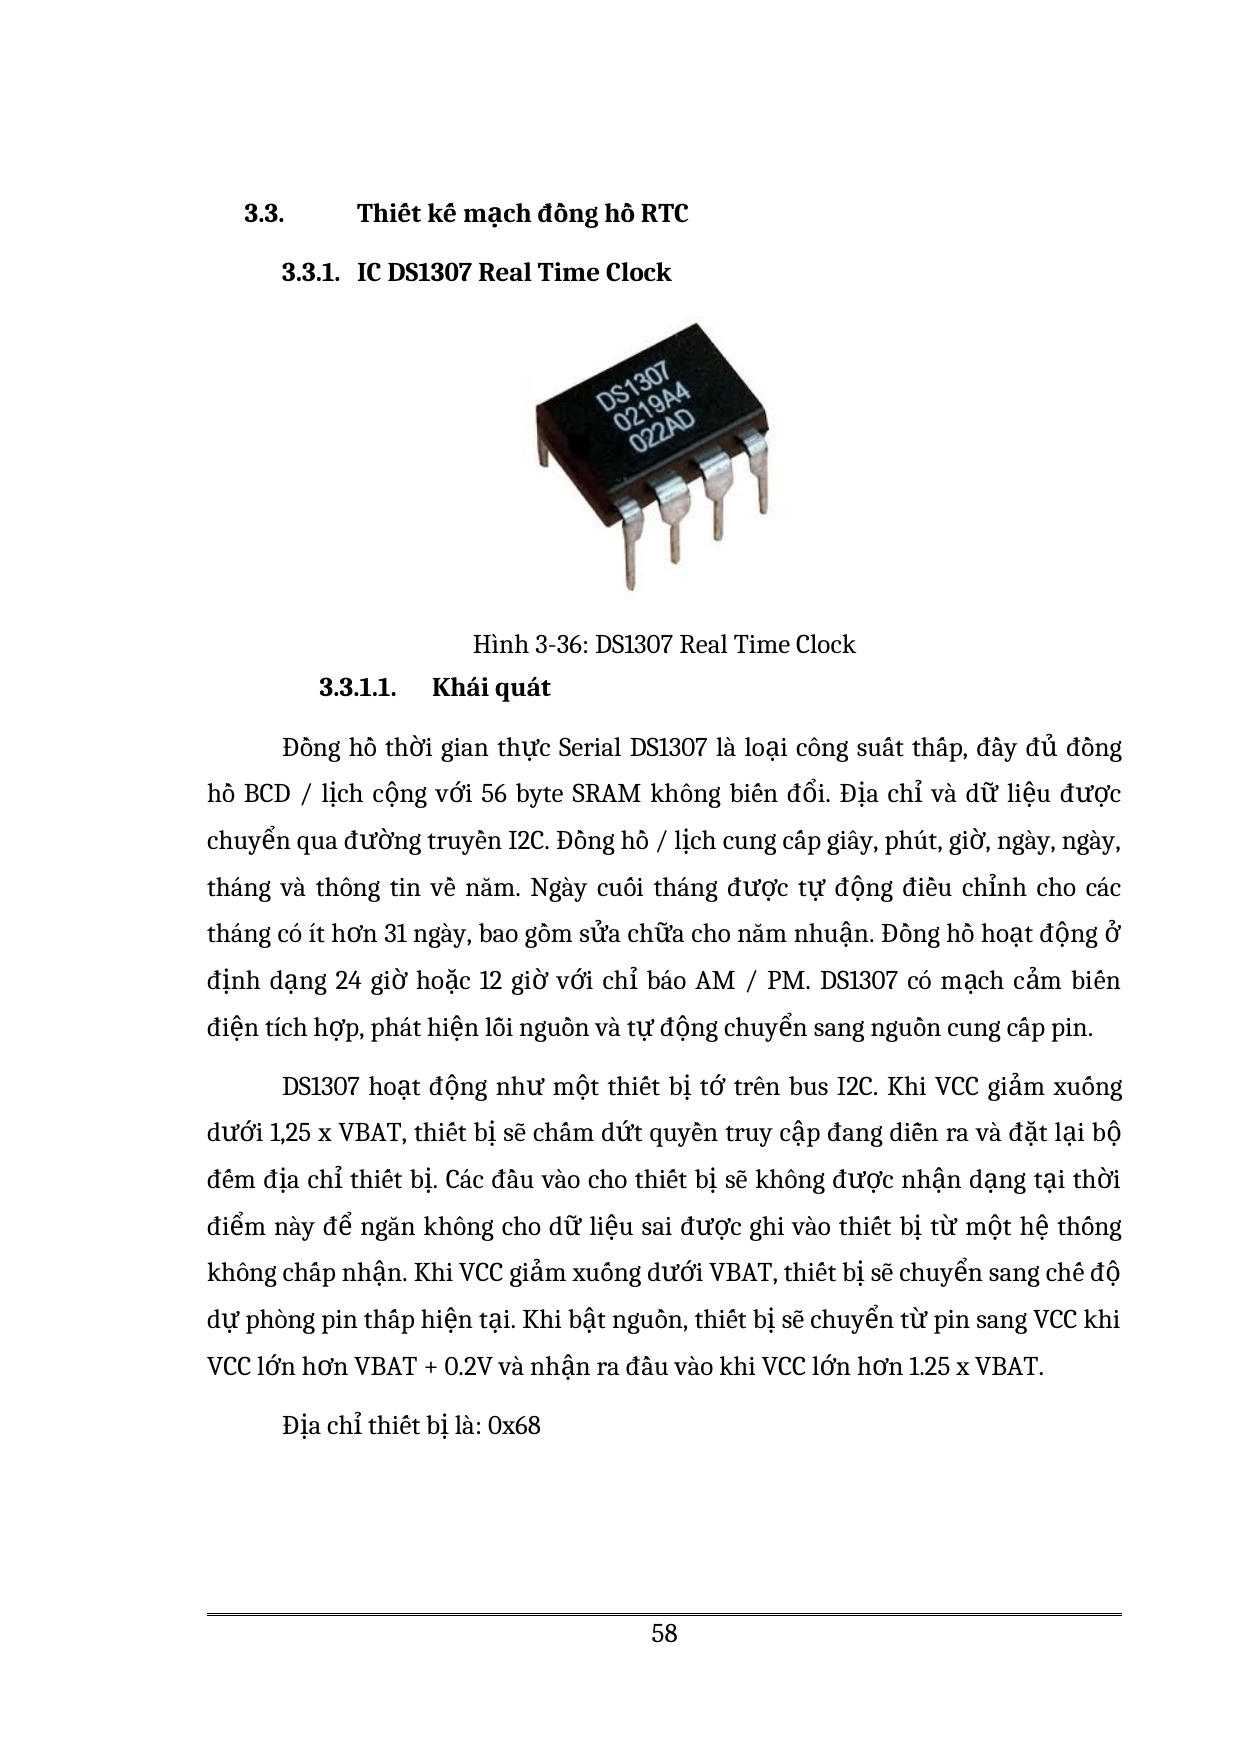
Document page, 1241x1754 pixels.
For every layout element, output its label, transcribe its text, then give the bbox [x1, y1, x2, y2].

subtitle Thiết kế mạch đồng hồ RTC [244, 198, 1122, 229]
text Đồng hồ thời gian thực Serial DS1307 là loại công suất thấp, đầy đủ đồng hồ BCD / lịch cộng với 56 byte SRAM không biến đổi. Địa chỉ và dữ liệu được chuyển qua đường truyền I2C. Đồng hồ / lịch cung cấp giây, phút, giờ, ngày, ngày, tháng và thông tin về năm. Ngày cuối tháng được tự động điều chỉnh cho các tháng có ít hơn 31 ngày, bao gồm sửa chữa cho năm nhuận. Đồng hồ hoạt động ở định dạng 24 giờ hoặc 12 giờ với chỉ báo AM / PM. DS1307 có mạch cảm biến điện tích hợp, phát hiện lỗi nguồn và tự động chuyển sang nguồn cung cấp pin. [207, 732, 1122, 1043]
subtitle IC DS1307 Real Time Clock [282, 257, 1122, 288]
picture [522, 316, 807, 601]
text Địa chỉ thiết bị là: 0x68 [207, 1410, 1122, 1441]
text DS1307 hoạt động như một thiết bị tớ trên bus I2C. Khi VCC giảm xuống dưới 1,25 x VBAT, thiết bị sẽ chấm dứt quyền truy cập đang diễn ra và đặt lại bộ đếm địa chỉ thiết bị. Các đầu vào cho thiết bị sẽ không được nhận dạng tại thời điểm này để ngăn không cho dữ liệu sai được ghi vào thiết bị từ một hệ thống không chấp nhận. Khi VCC giảm xuống dưới VBAT, thiết bị sẽ chuyển sang chế độ dự phòng pin thấp hiện tại. Khi bật nguồn, thiết bị sẽ chuyển từ pin sang VCC khi VCC lớn hơn VBAT + 0.2V và nhận ra đầu vào khi VCC lớn hơn 1.25 x VBAT. [207, 1071, 1122, 1382]
subtitle Khái quát [319, 672, 1122, 703]
